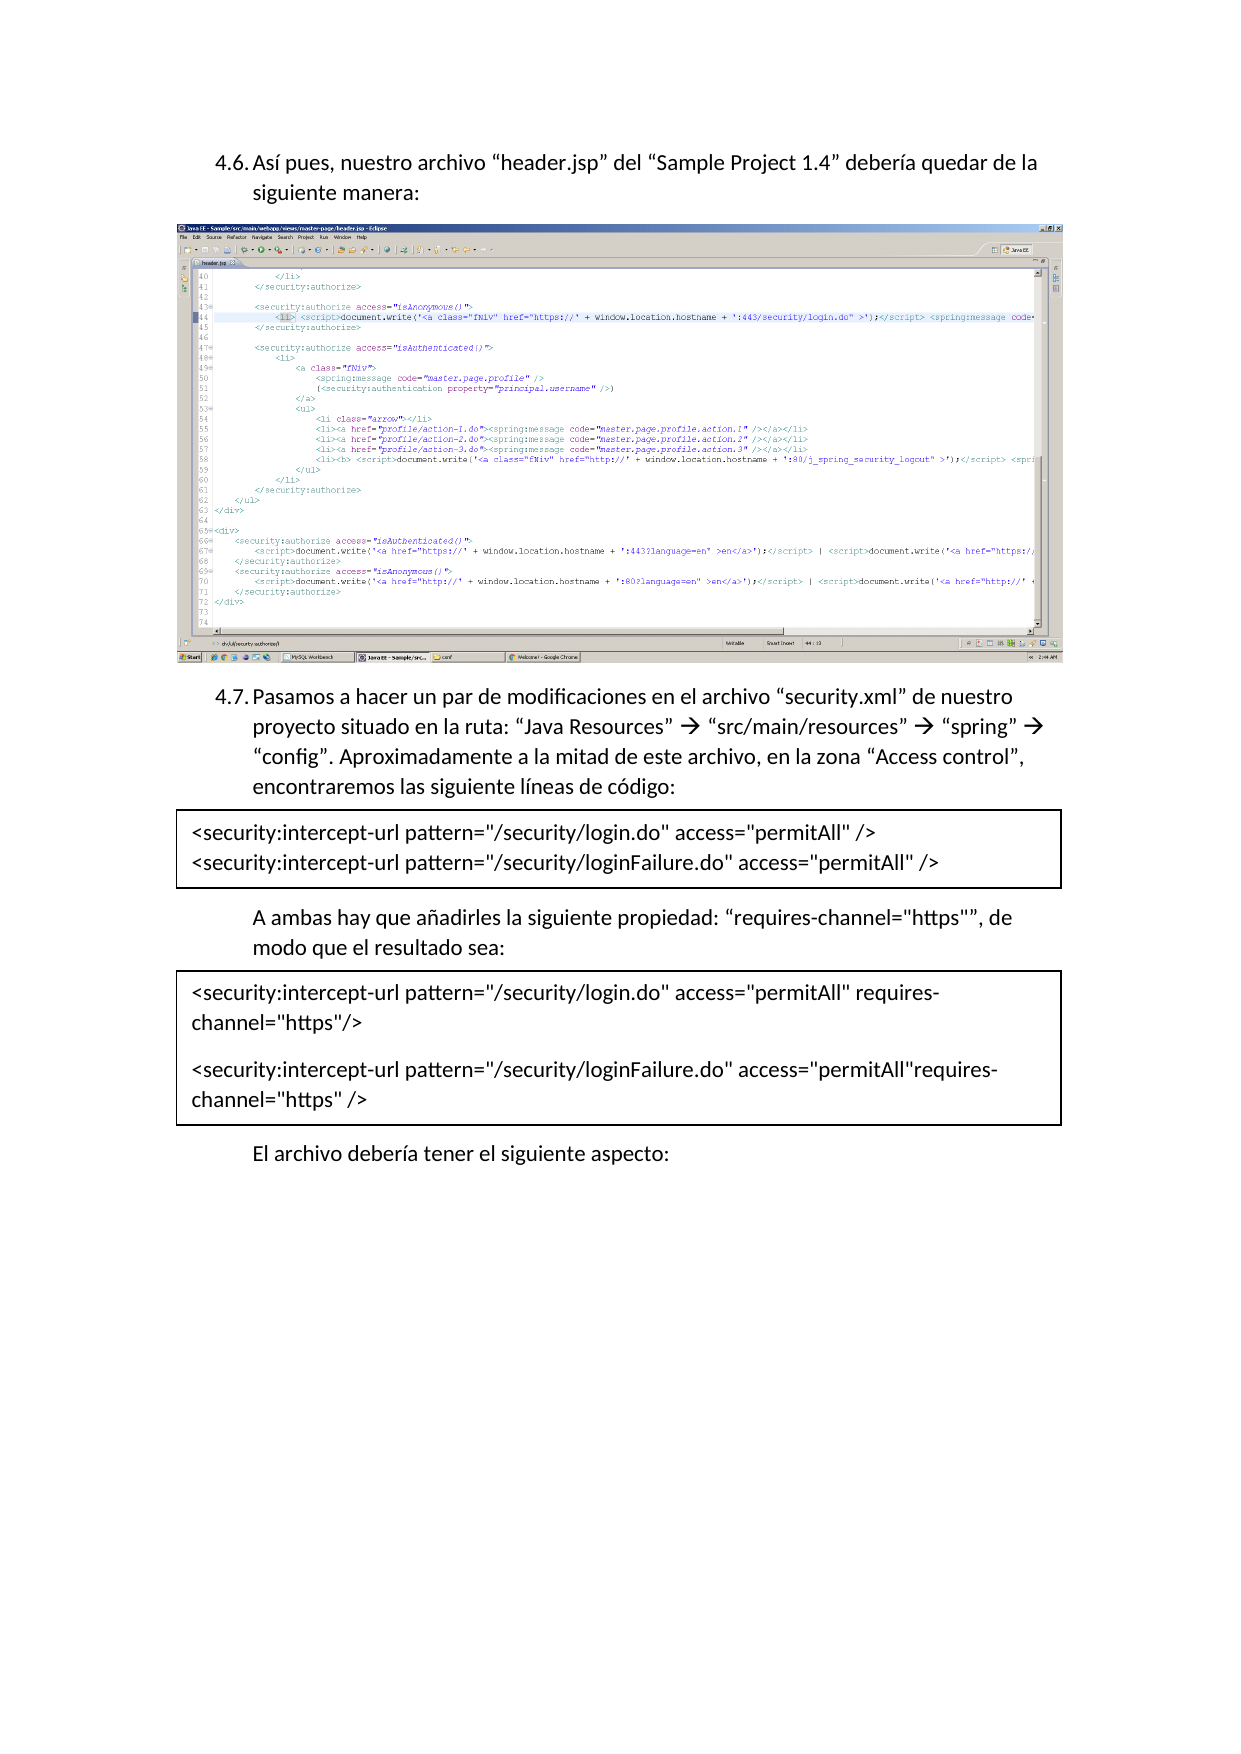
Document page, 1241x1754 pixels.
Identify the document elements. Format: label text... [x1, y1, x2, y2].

picture [177, 224, 1063, 663]
list El archivo debería tener el siguiente aspecto: [252, 964, 1063, 1167]
list Así pues, nuestro archivo “header.jsp” del “Sample Project 1.4” debería quedar de la siguiente manera: [215, 148, 1063, 206]
list A ambas hay que añadirles la siguiente propiedad: “requires-channel="https"”, de modo que el resultado sea: [252, 803, 1063, 962]
list Pasamos a hacer un par de modificaciones en el archivo “security.xml” de nuestro proyecto situado en la ruta: “Java Resources” “src/main/resources” “spring” “config”. Aproximadamente a la mitad de este archivo, en la zona “Access control”, encontraremos las siguiente líneas de código: [215, 682, 1063, 801]
